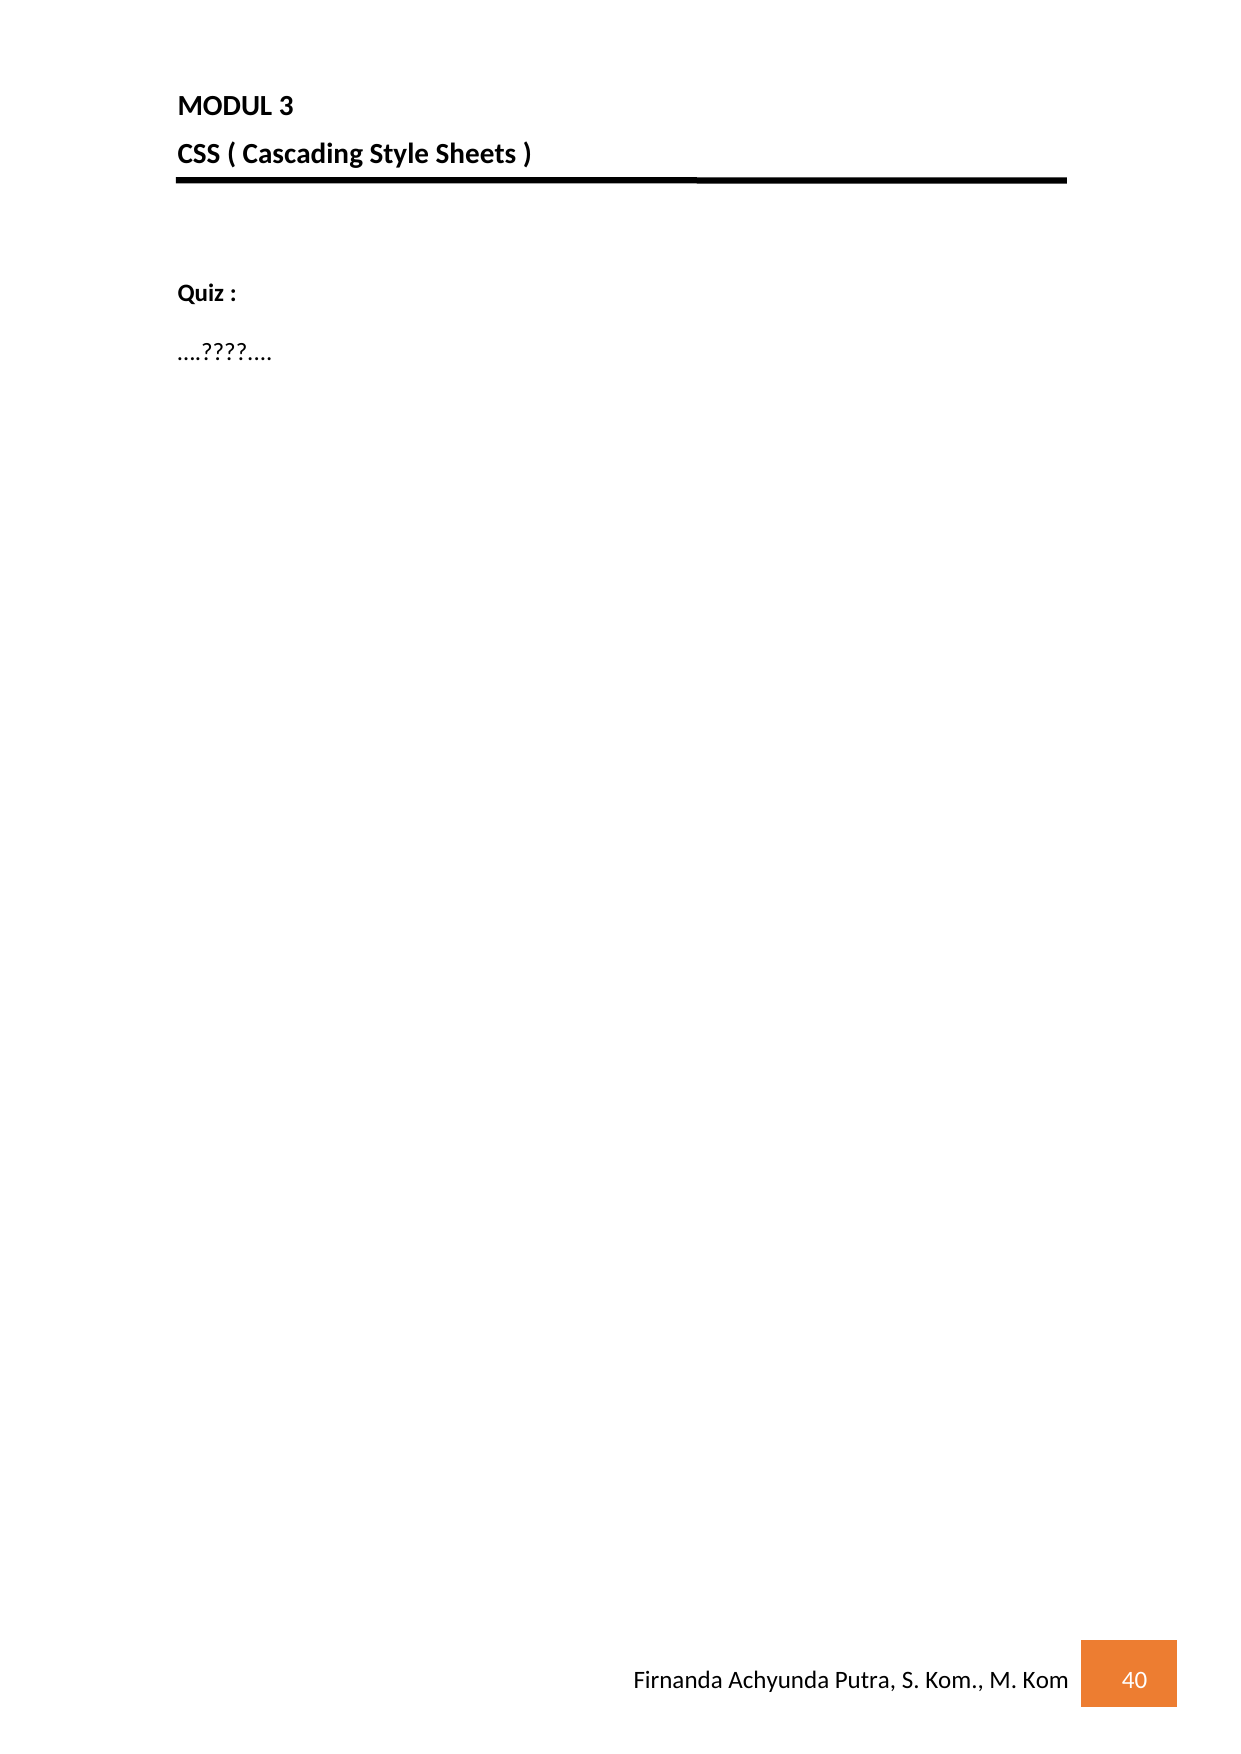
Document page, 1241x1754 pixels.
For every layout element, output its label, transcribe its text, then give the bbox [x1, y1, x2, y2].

text Quiz : [177, 277, 1063, 308]
text ….????.... [177, 336, 1063, 366]
